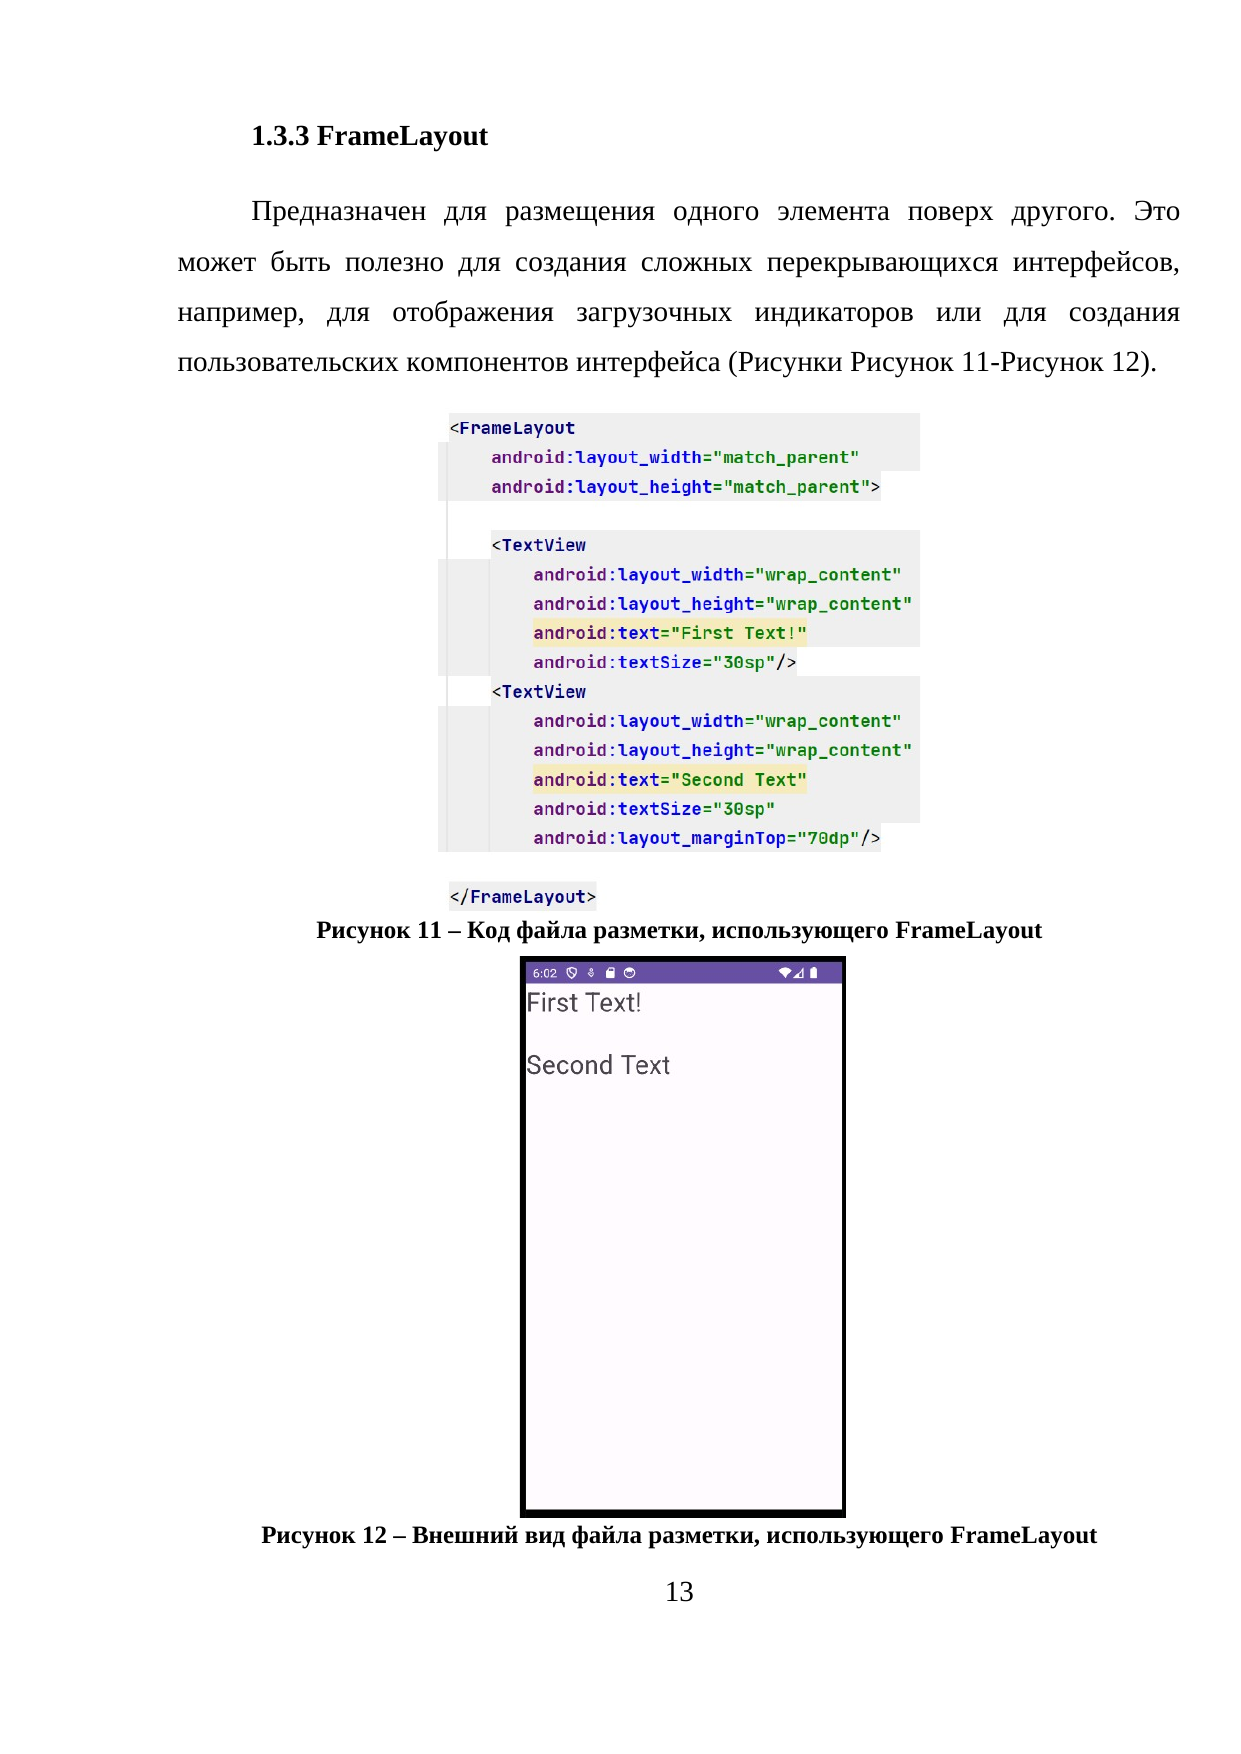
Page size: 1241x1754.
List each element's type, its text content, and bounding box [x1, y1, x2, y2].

subtitle FrameLayout [177, 118, 1181, 152]
text Рисунок 11 – Код файла разметки, использующего FrameLayout [177, 915, 1181, 943]
picture [519, 956, 846, 1518]
picture [438, 407, 921, 913]
text Предназначен для размещения одного элемента поверх другого. Это может быть полезно для создания сложных перекрывающихся интерфейсов, например, для отображения загрузочных индикаторов или для создания пользовательских компонентов интерфейса (Рисунки Рисунок 11-Рисунок 12). [177, 193, 1181, 378]
text Рисунок 12 – Внешний вид файла разметки, использующего FrameLayout [177, 1520, 1181, 1549]
